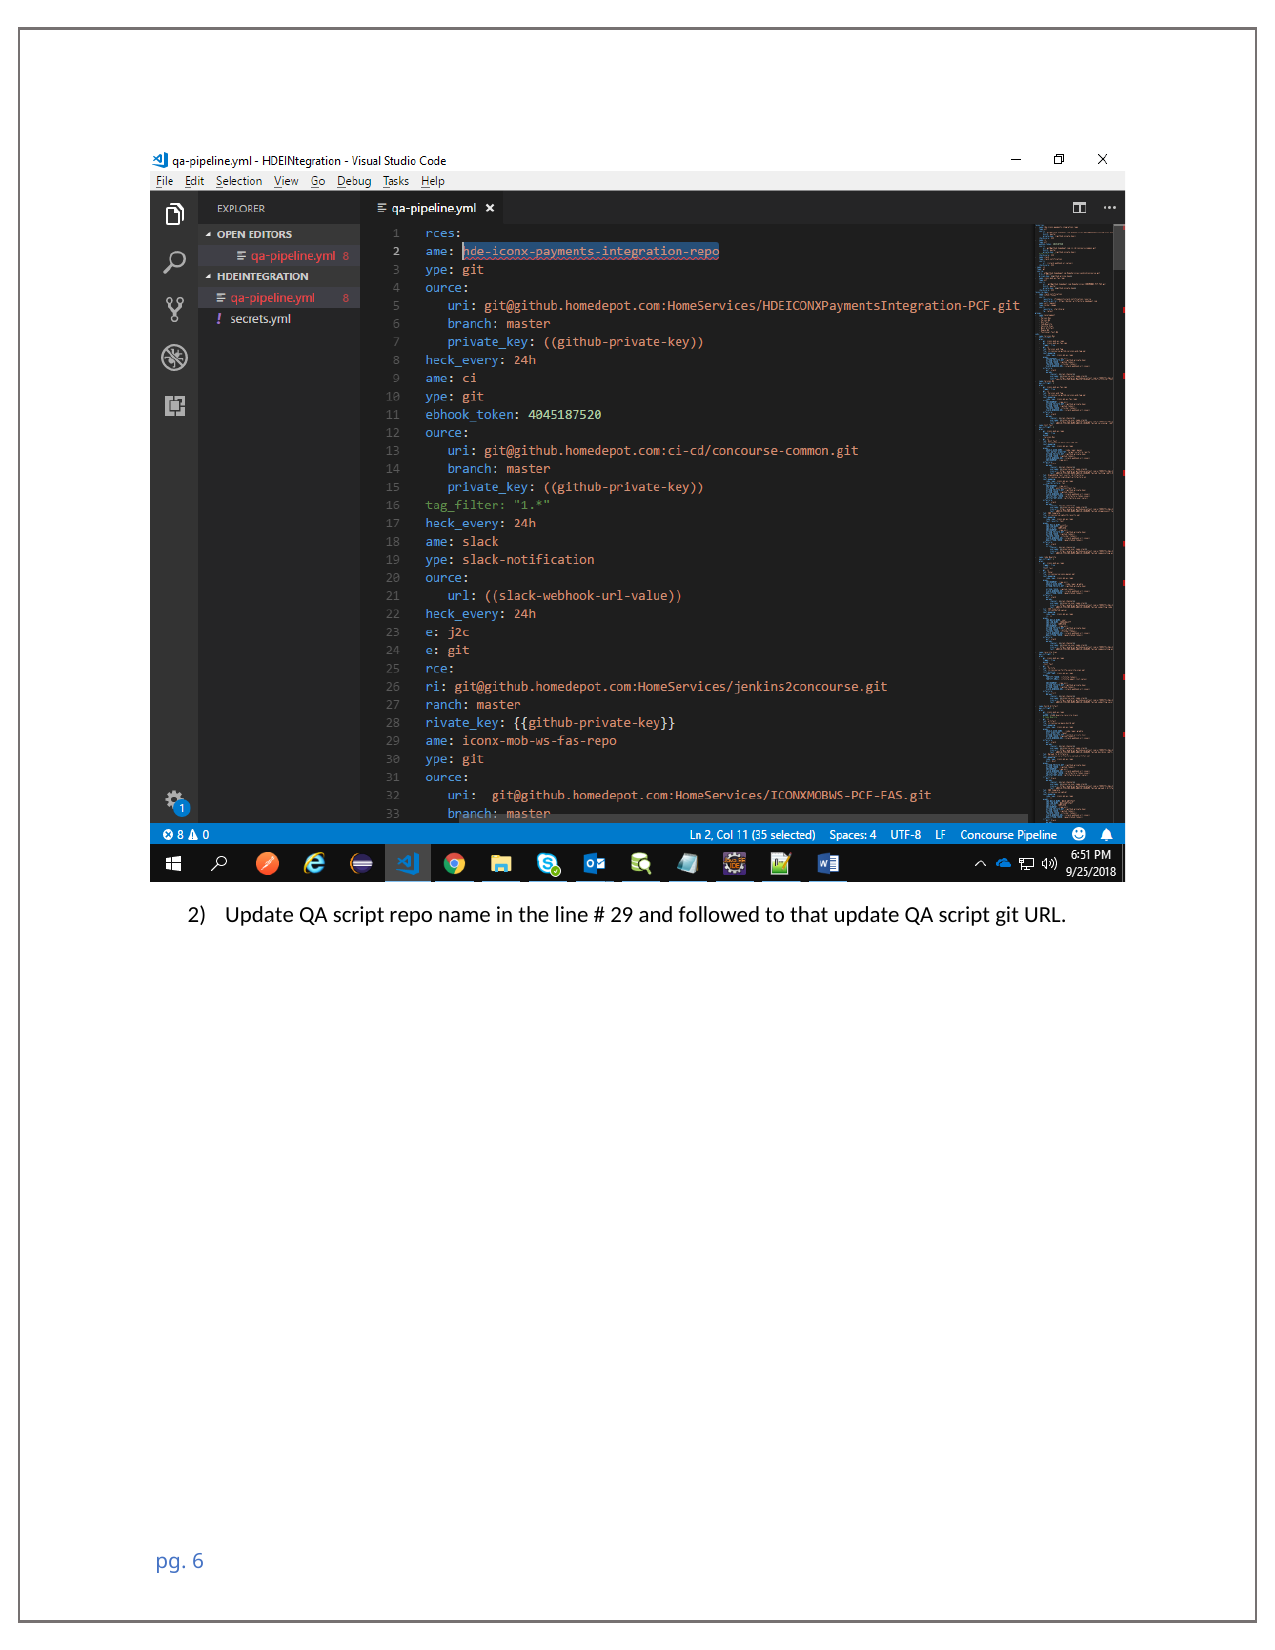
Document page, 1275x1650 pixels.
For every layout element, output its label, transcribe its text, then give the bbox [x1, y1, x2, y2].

picture [150, 150, 1125, 882]
list Update QA script repo name in the line # 29 and followed to that update QA script git URL. [187, 900, 1125, 928]
